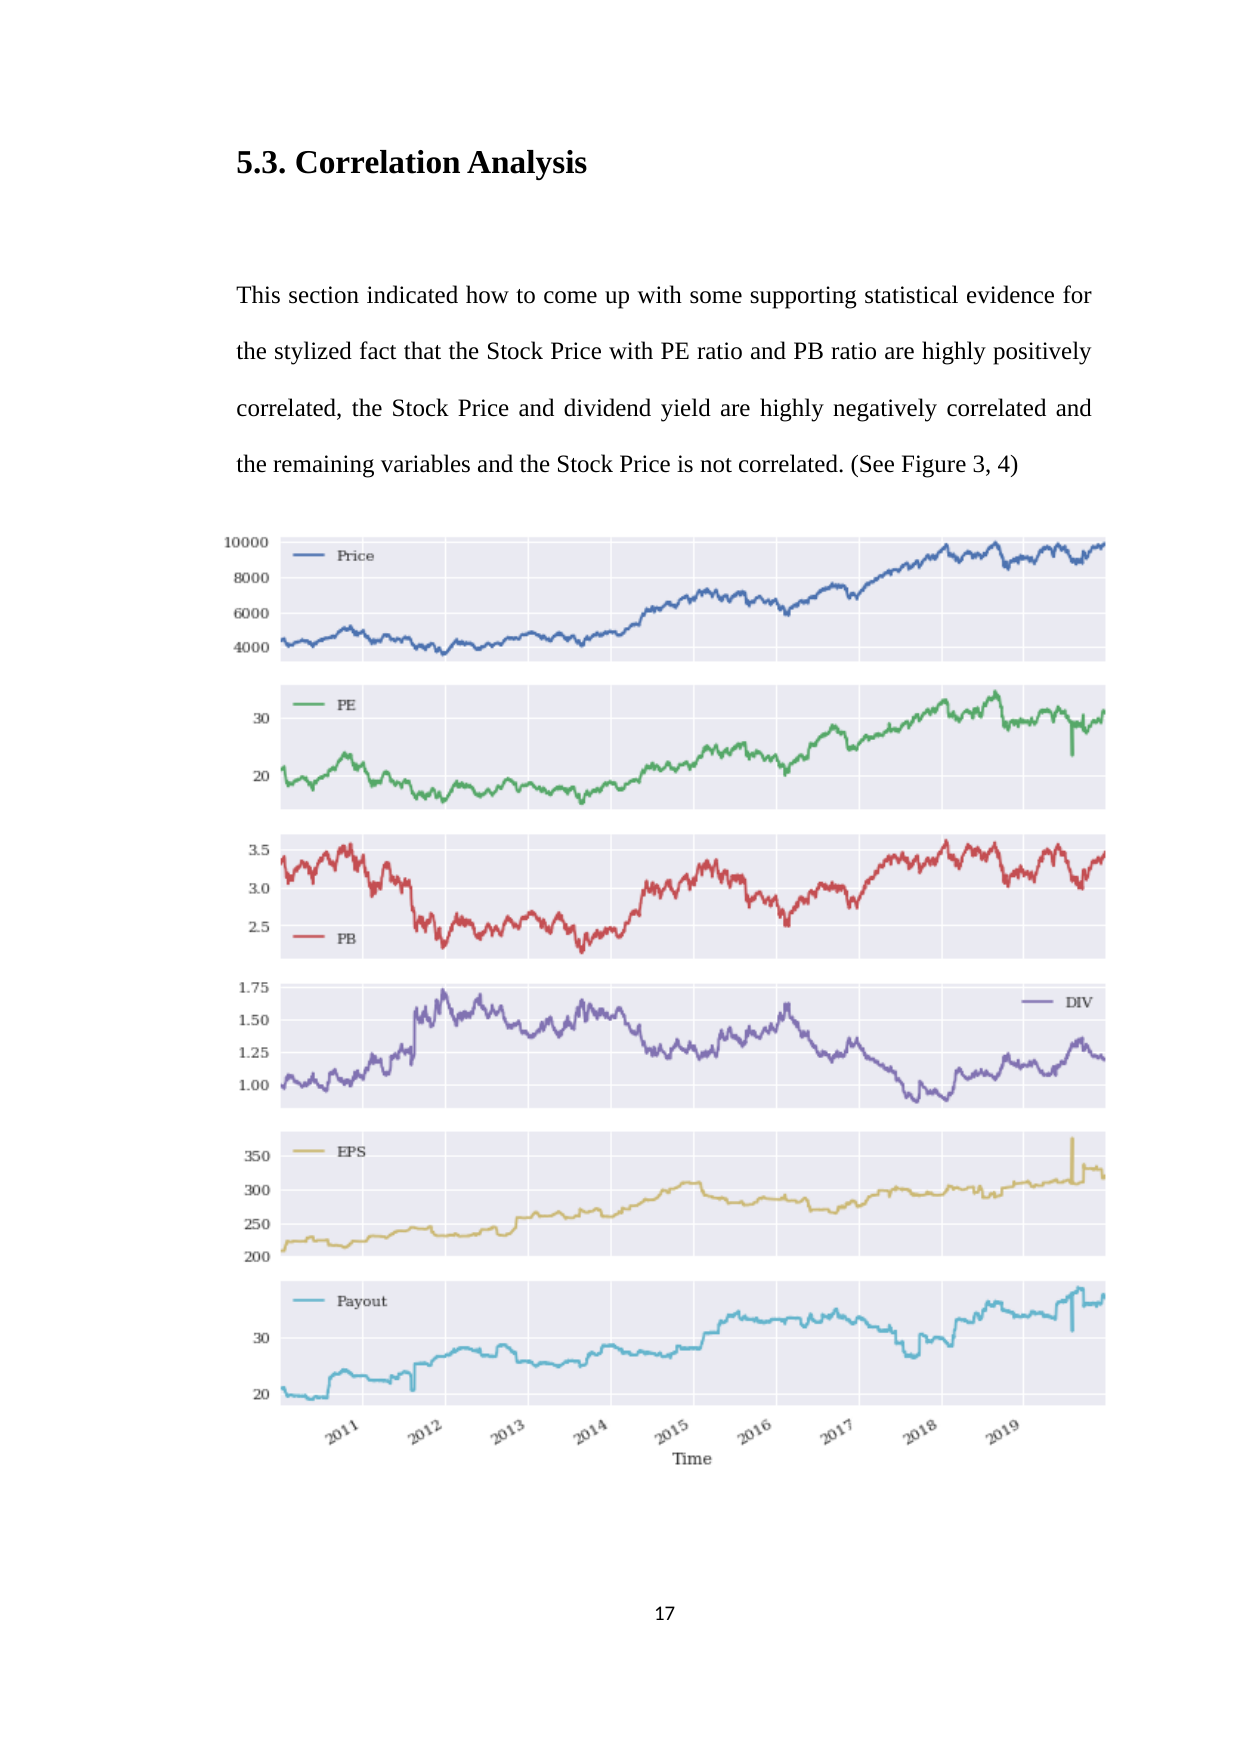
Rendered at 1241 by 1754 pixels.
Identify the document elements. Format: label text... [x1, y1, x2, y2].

subtitle 5.3. Correlation Analysis [236, 124, 1092, 199]
text This section indicated how to come up with some supporting statistical evidence for the stylized fact that the Stock Price with PE ratio and PB ratio are highly positively correlated, the Stock Price and dividend yield are highly negatively correlated and the remaining variables and the Stock Price is not correlated. (See Figure 3, 4) [236, 276, 1092, 482]
picture [213, 528, 1116, 1478]
